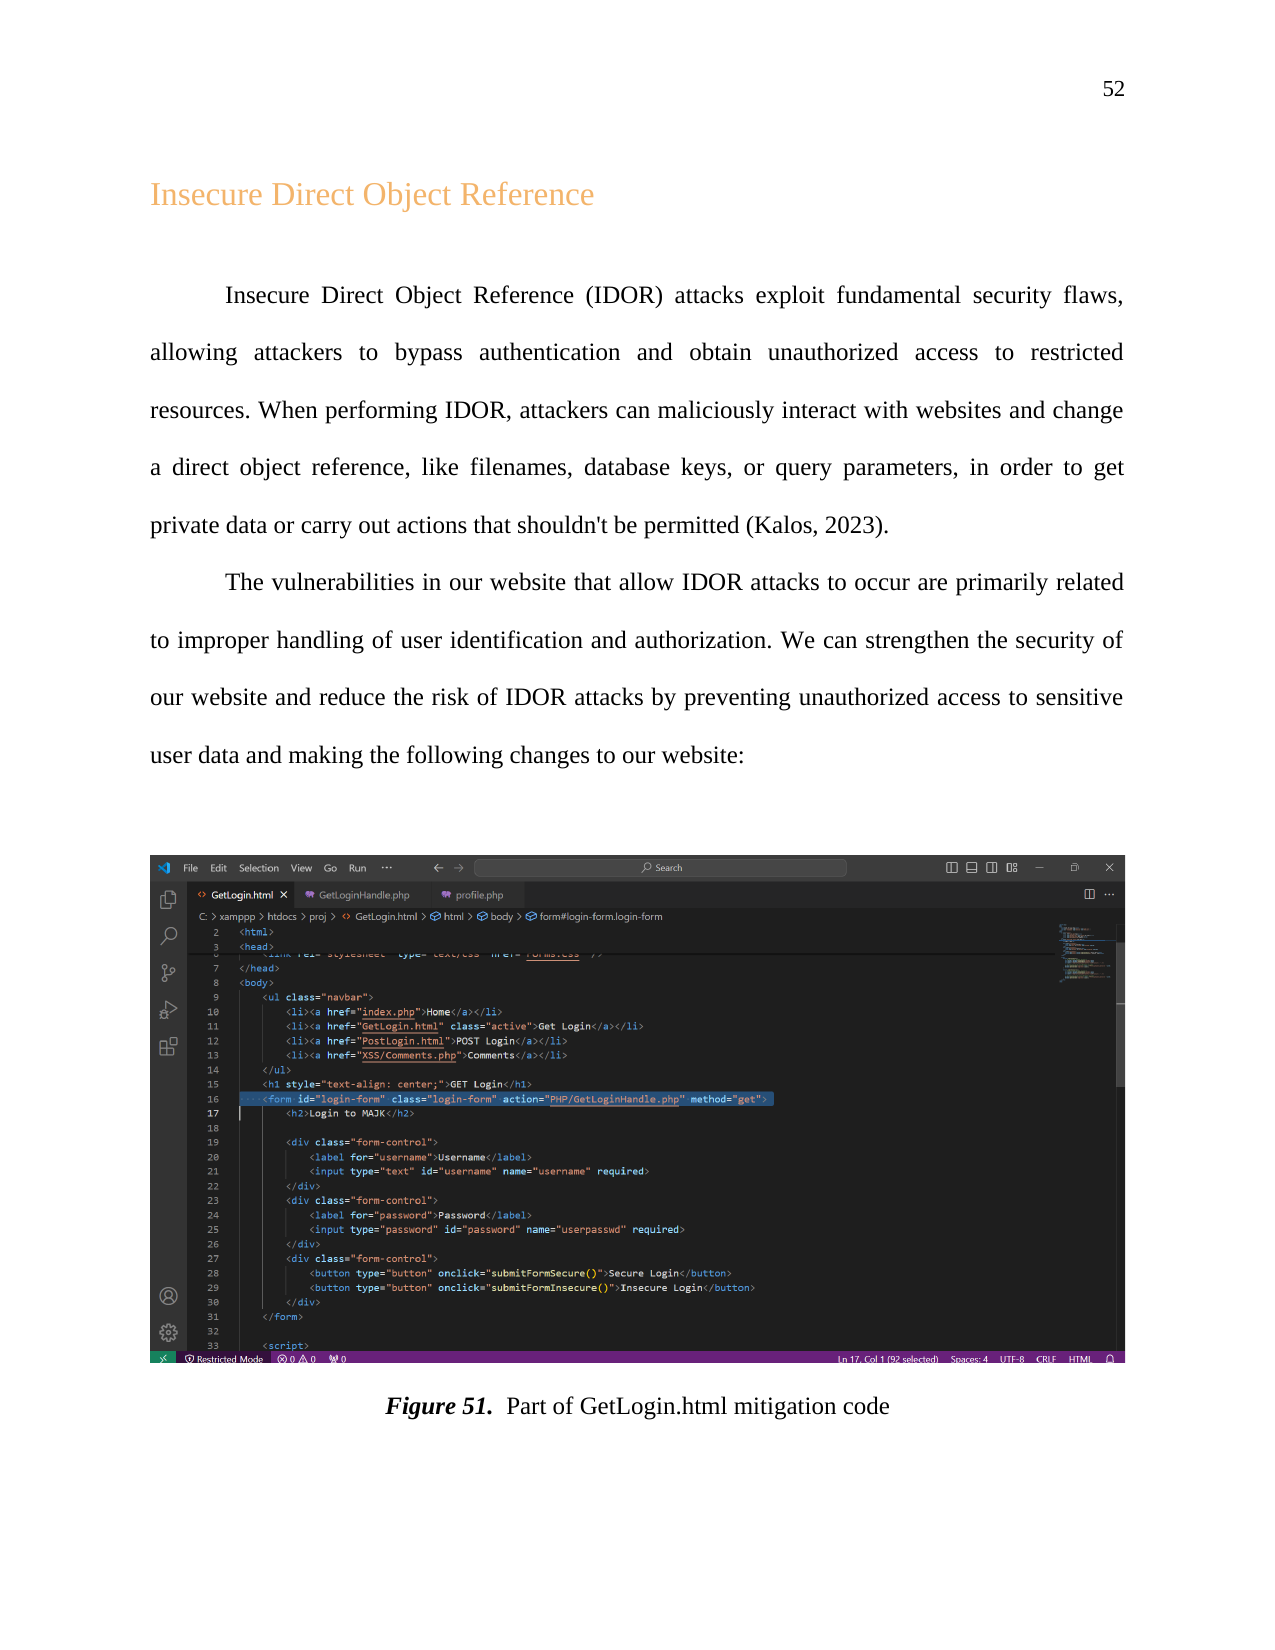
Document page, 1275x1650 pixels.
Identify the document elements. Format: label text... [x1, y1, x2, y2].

text The vulnerabilities in our website that allow IDOR attacks to occur are primarily related to improper handling of user identification and authorization. We can strengthen the security of our website and reduce the risk of IDOR attacks by preventing unauthorized access to sensitive user data and making the following changes to our website: [150, 567, 1125, 769]
picture [150, 855, 1125, 1363]
subtitle Insecure Direct Object Reference [150, 174, 1125, 212]
text Figure 51. Part of GetLogin.html mitigation code [150, 1391, 1125, 1420]
text Insecure Direct Object Reference (IDOR) attacks exploit fundamental security flaws, allowing attackers to bypass authentication and obtain unauthorized access to restricted resources. When performing IDOR, attackers can maliciously interact with websites and change a direct object reference, like filenames, database keys, or query parameters, in order to get private data or carry out actions that shouldn't be permitted (Kalos, 2023). [150, 280, 1125, 539]
